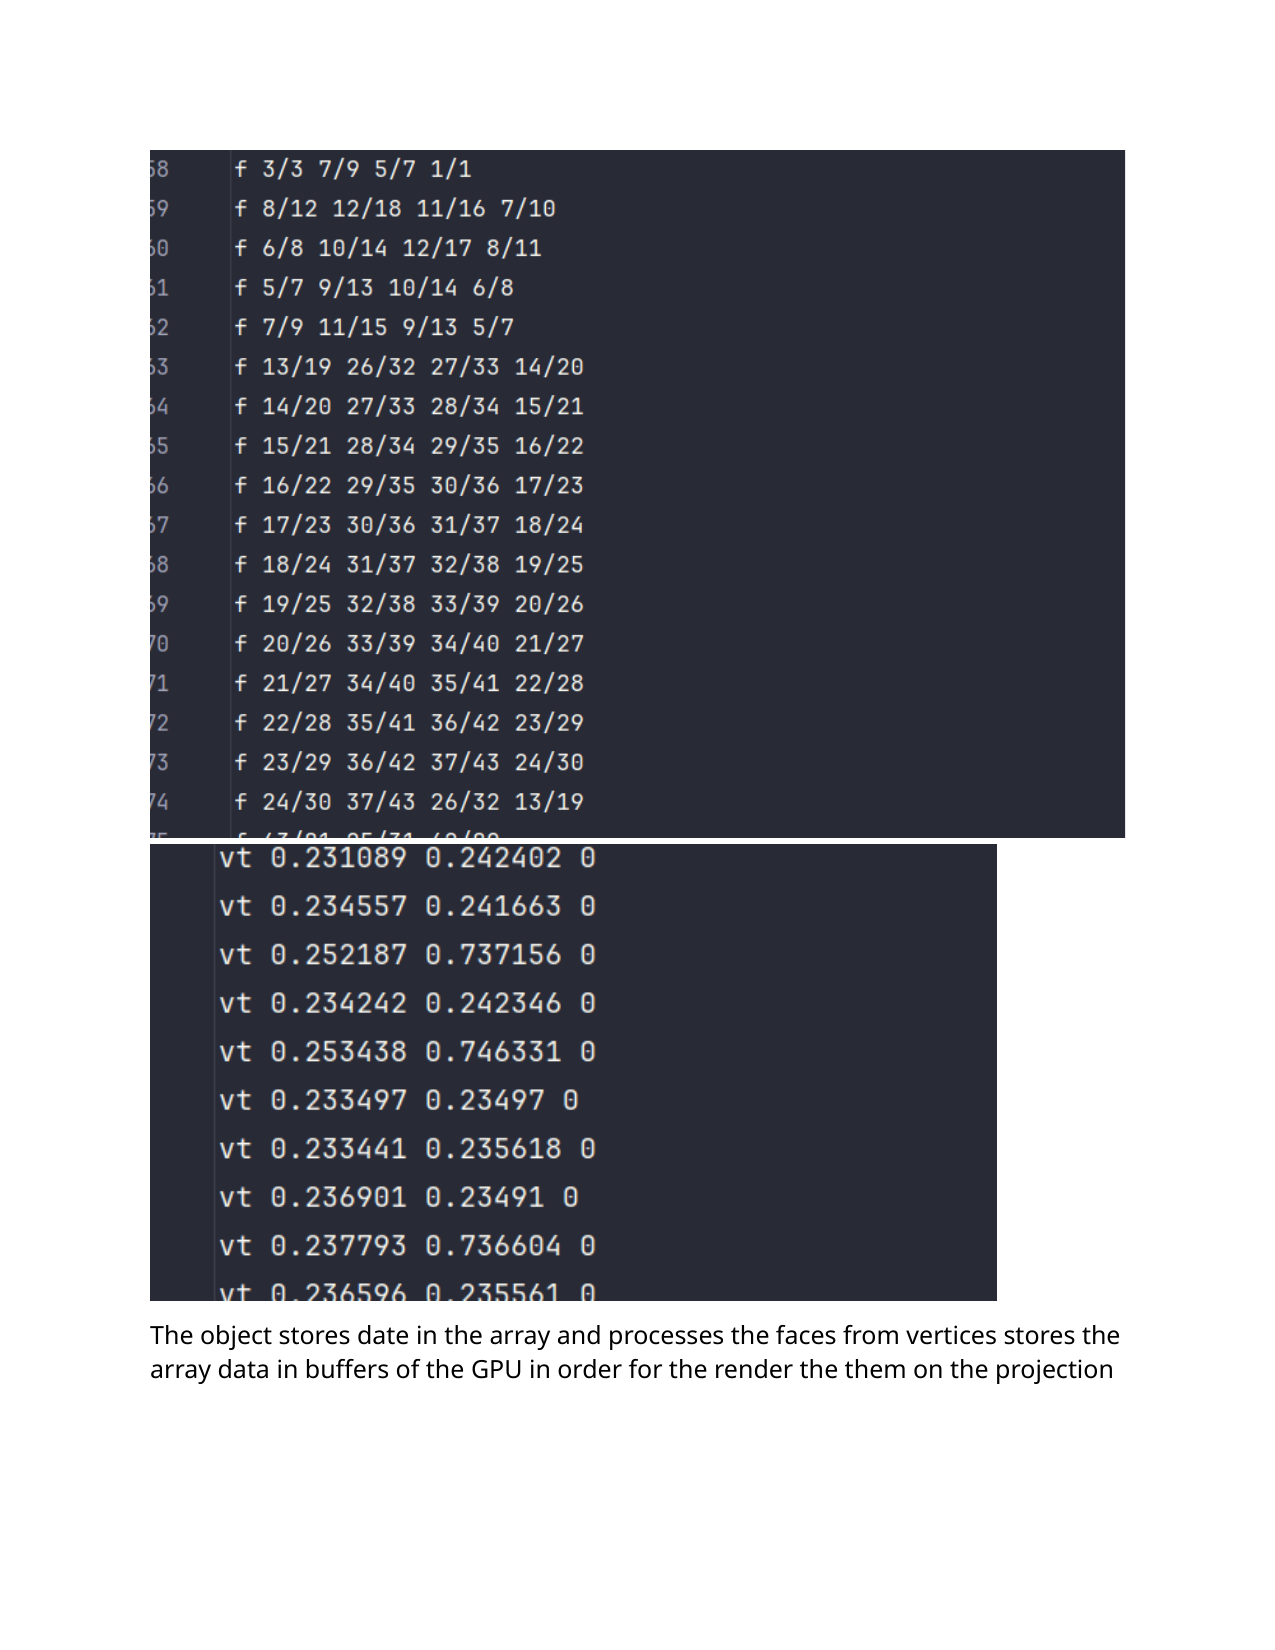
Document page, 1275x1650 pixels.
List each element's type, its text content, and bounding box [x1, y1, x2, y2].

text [150, 1318, 1125, 1386]
picture [150, 844, 997, 1301]
picture [150, 150, 1125, 838]
